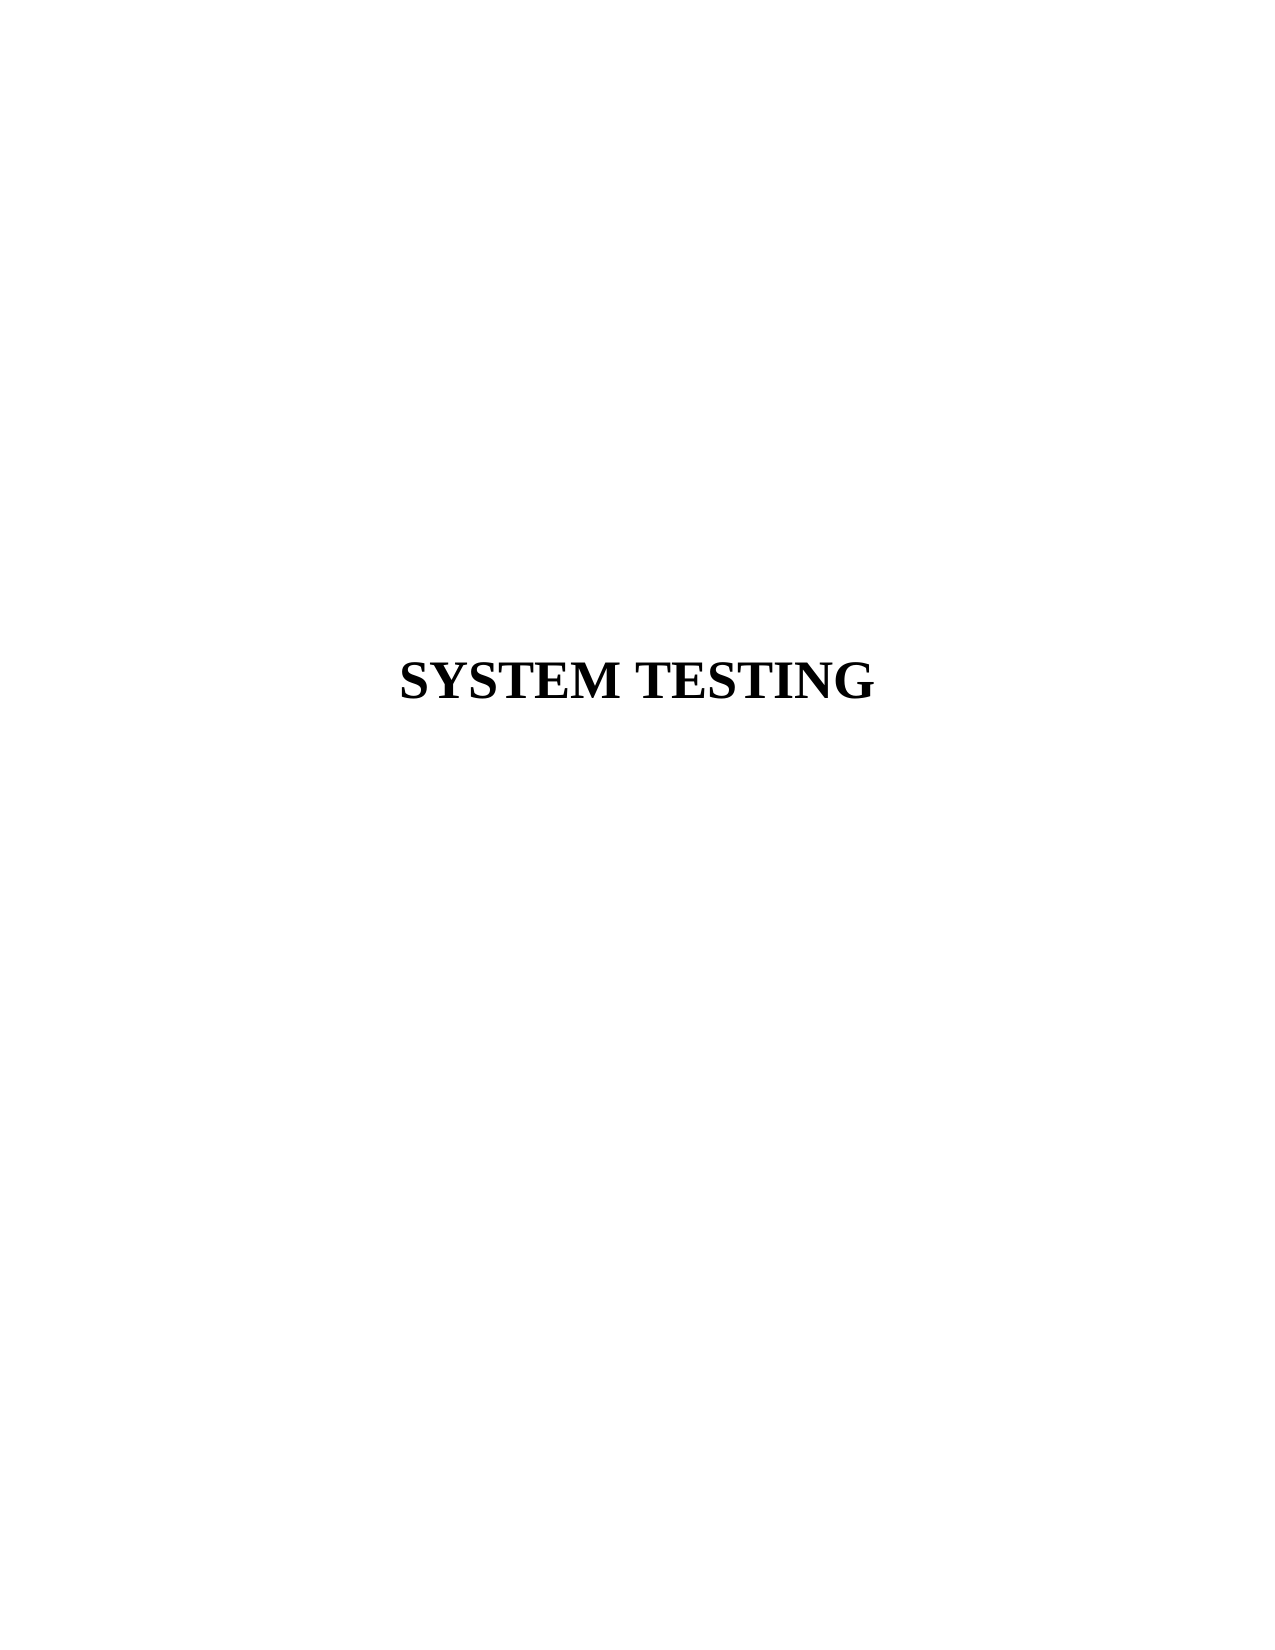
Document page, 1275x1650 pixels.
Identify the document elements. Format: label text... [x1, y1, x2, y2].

text SYSTEM TESTING [150, 648, 1125, 710]
